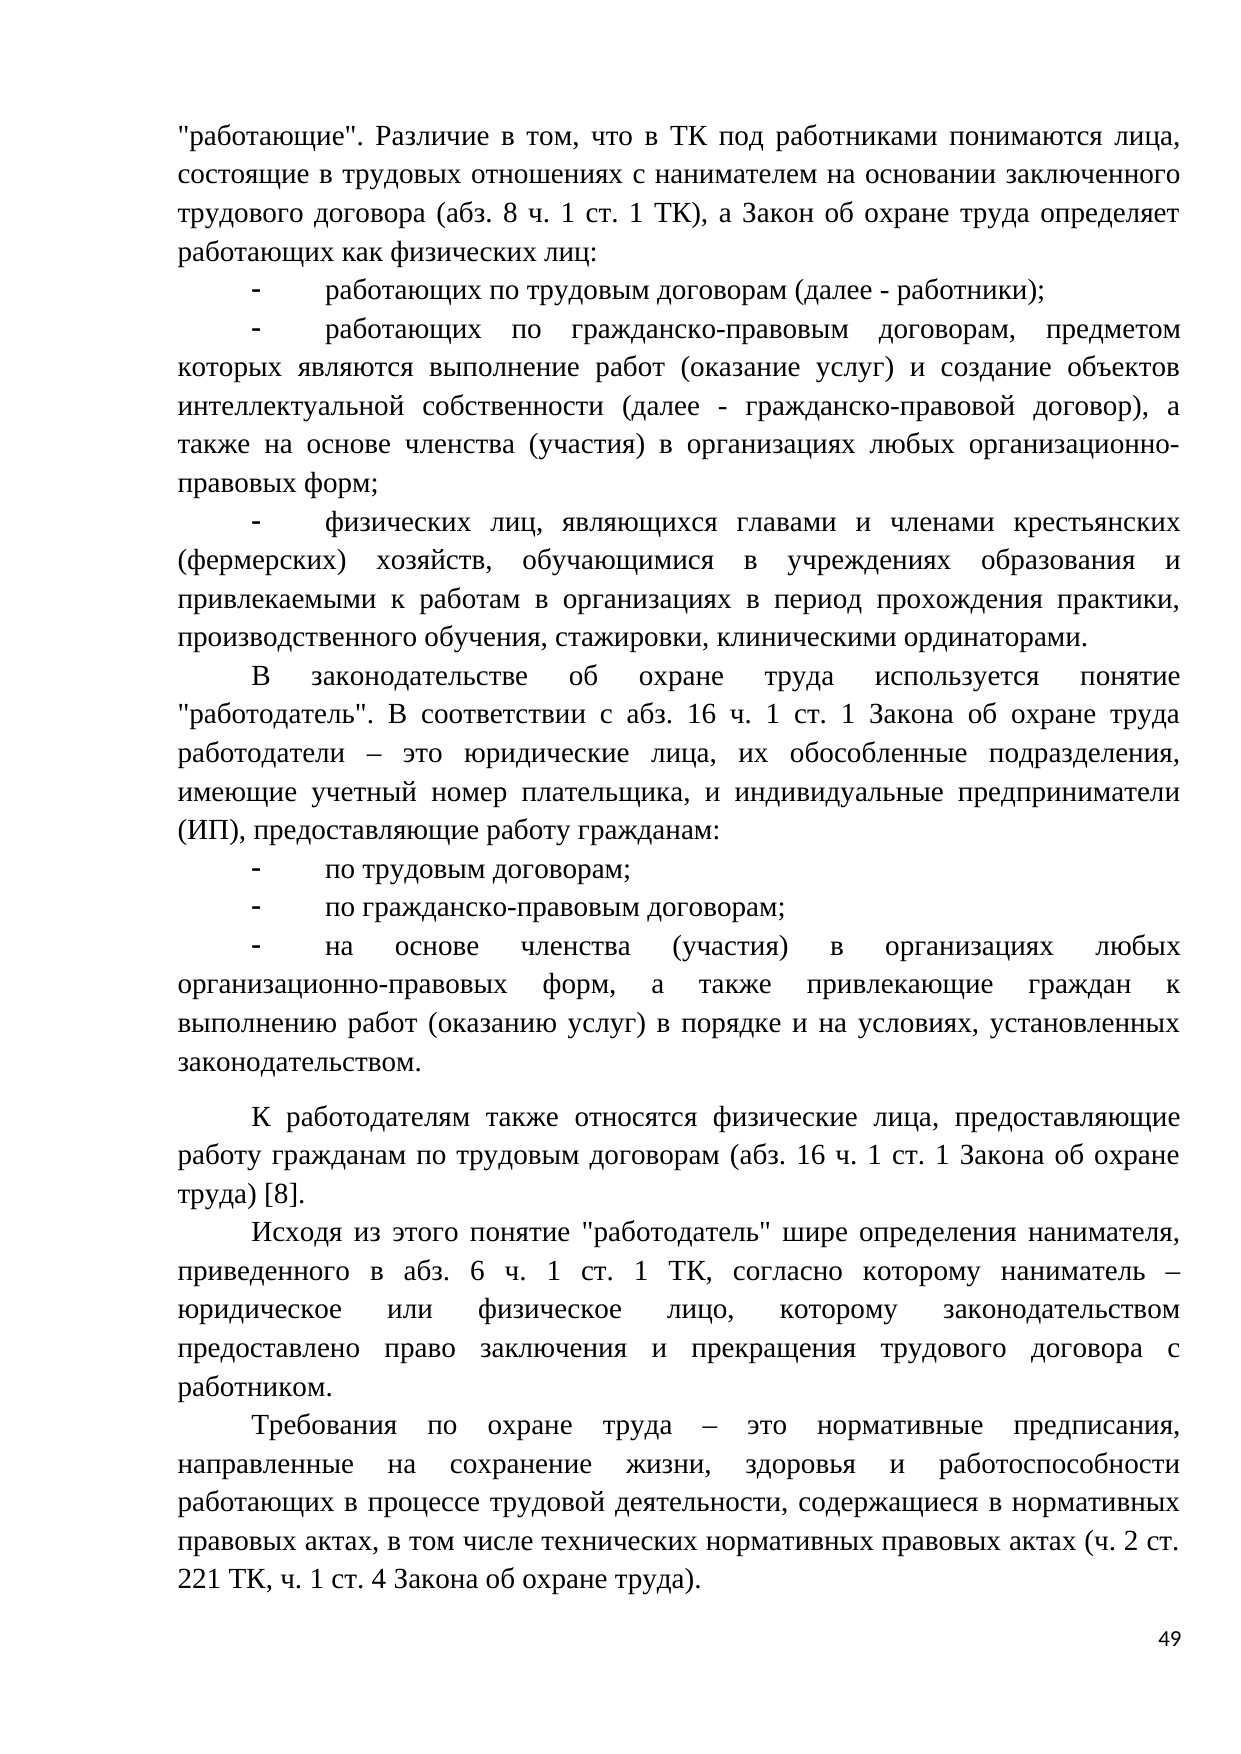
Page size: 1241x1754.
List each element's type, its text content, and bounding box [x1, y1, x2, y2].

text К работодателям также относятся физические лица, предоставляющие работу гражданам по трудовым договорам (абз. 16 ч. 1 ст. 1 Закона об охране труда) [8]. [177, 1099, 1181, 1209]
list по трудовым договорам; [177, 851, 1181, 884]
list на основе членства (участия) в организациях любых организационно-правовых форм, а также привлекающие граждан к выполнению работ (оказанию услуг) в порядке и на условиях, установленных законодательством. [177, 928, 1181, 1077]
text Исходя из этого понятие "работодатель" шире определения нанимателя, приведенного в абз. 6 ч. 1 ст. 1 ТК, согласно которому наниматель –юридическое или физическое лицо, которому законодательством предоставлено право заключения и прекращения трудового договора с работником. [177, 1214, 1181, 1402]
list работающих по трудовым договорам (далее - работники); [177, 272, 1181, 306]
text Требования по охране труда – это нормативные предписания, направленные на сохранение жизни, здоровья и работоспособности работающих в процессе трудовой деятельности, содержащиеся в нормативных правовых актах, в том числе технических нормативных правовых актах (ч. 2 ст. 221 ТК, ч. 1 ст. 4 Закона об охране труда). [177, 1407, 1181, 1595]
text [177, 118, 1181, 267]
list по гражданско-правовым договорам; [177, 889, 1181, 923]
list работающих по гражданско-правовым договорам, предметом которых являются выполнение работ (оказание услуг) и создание объектов интеллектуальной собственности (далее - гражданско-правовой договор), а также на основе членства (участия) в организациях любых организационно-правовых форм; [177, 311, 1181, 499]
list физических лиц, являющихся главами и членами крестьянских (фермерских) хозяйств, обучающимися в учреждениях образования и привлекаемыми к работам в организациях в период прохождения практики, производственного обучения, стажировки, клиническими ординаторами. [177, 504, 1181, 653]
text В законодательстве об охране труда используется понятие "работодатель". В соответствии с абз. 16 ч. 1 ст. 1 Закона об охране труда работодатели – это юридические лица, их обособленные подразделения, имеющие учетный номер плательщика, и индивидуальные предприниматели (ИП), предоставляющие работу гражданам: [177, 658, 1181, 846]
